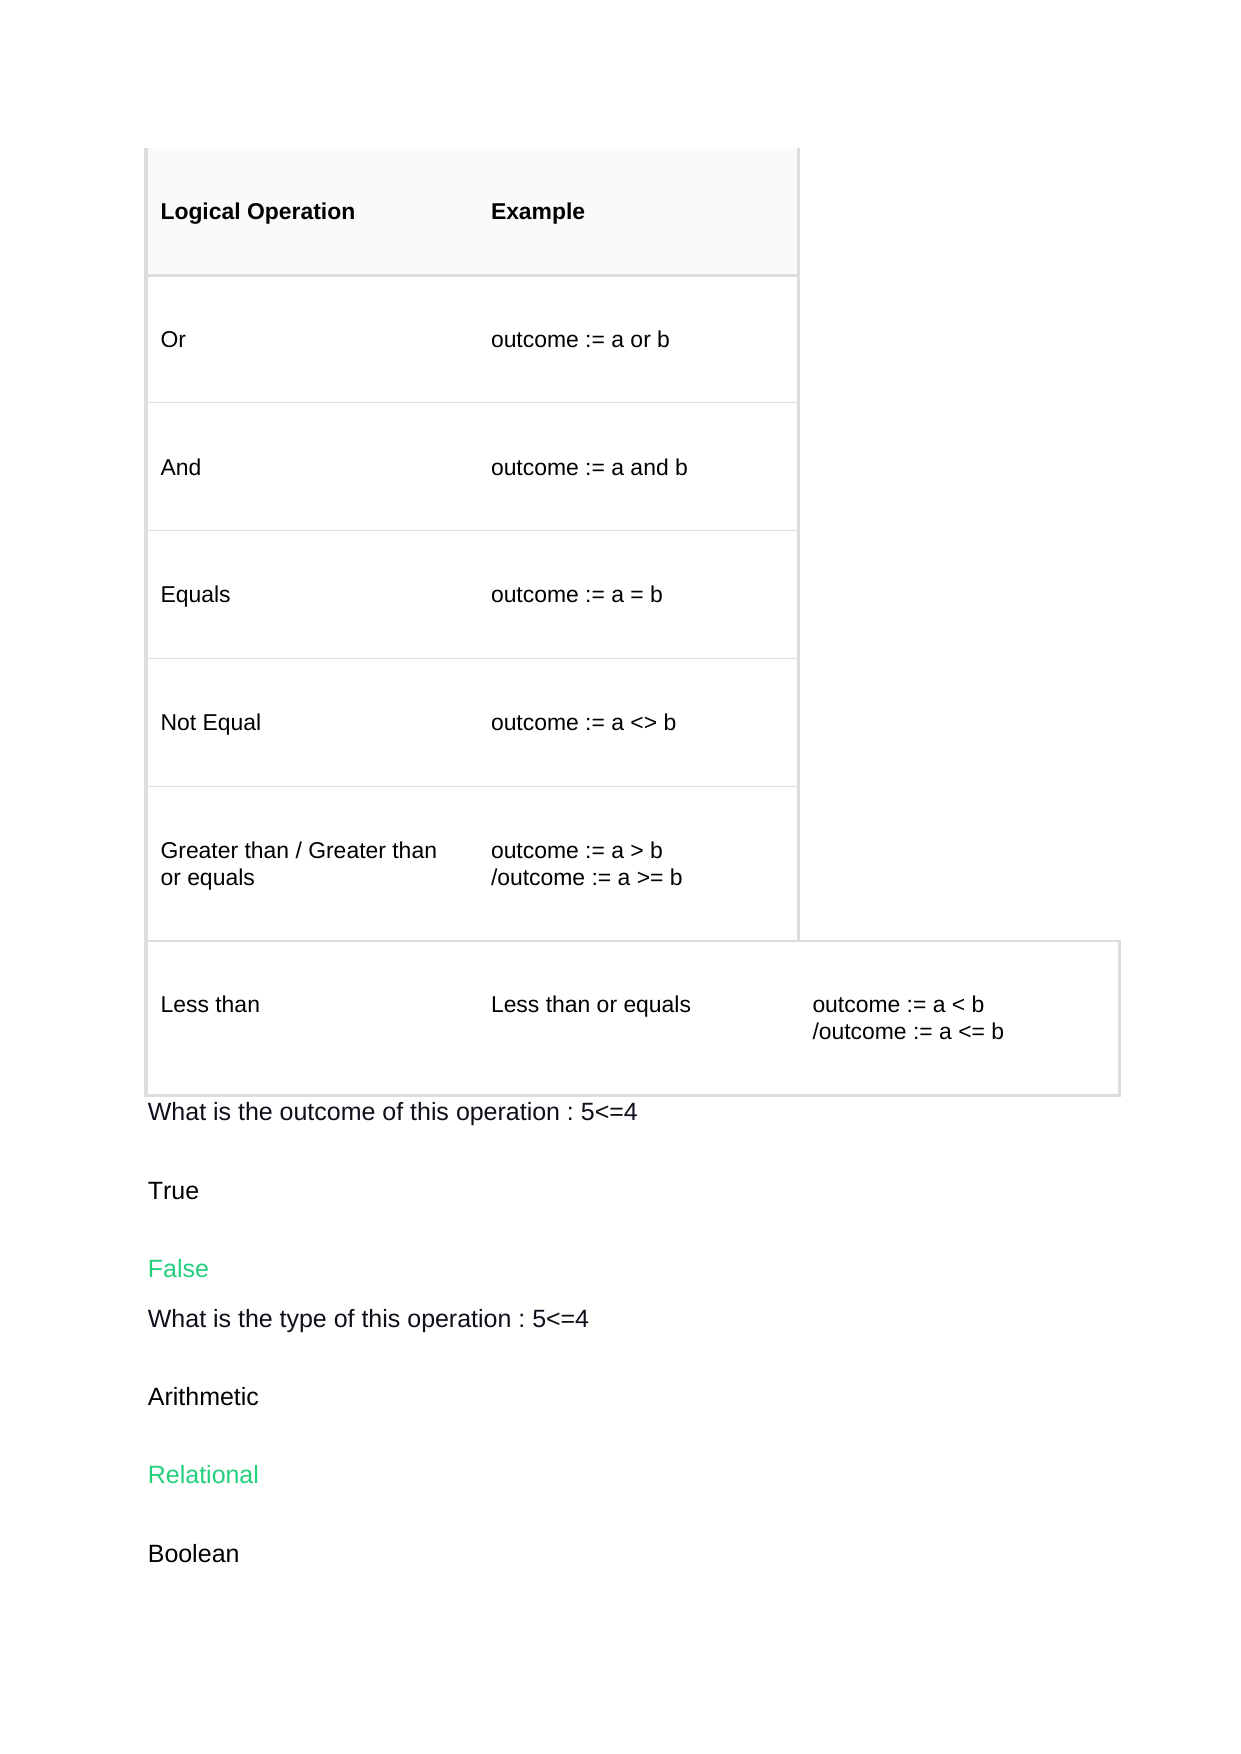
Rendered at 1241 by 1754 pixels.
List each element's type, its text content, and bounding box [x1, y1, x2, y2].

table_cell Less than or equals [476, 942, 798, 1094]
table_cell outcome := a > b /outcome := a >= b [476, 787, 797, 940]
text Relational [148, 1460, 1093, 1489]
table_cell Less than [148, 942, 476, 1094]
table_cell outcome := a and b [476, 403, 797, 530]
text What is the type of this operation : 5<=4 [148, 1303, 1093, 1332]
table_cell outcome := a or b [476, 277, 797, 402]
table_cell And [148, 403, 476, 530]
text True [148, 1176, 1093, 1204]
table_cell outcome := a < b /outcome := a <= b [798, 942, 1118, 1094]
text Arithmetic [148, 1382, 1093, 1411]
table_cell outcome := a <> b [476, 659, 797, 786]
table_cell Greater than / Greater than or equals [148, 787, 476, 940]
table_cell outcome := a = b [476, 531, 797, 658]
text Boolean [148, 1538, 1093, 1567]
text What is the outcome of this operation : 5<=4 [148, 1097, 1093, 1126]
table_cell Equals [148, 531, 476, 658]
table_cell Not Equal [148, 659, 476, 786]
table_cell Or [148, 277, 476, 402]
text False [148, 1254, 1093, 1283]
table_header Example [476, 148, 797, 274]
table_header Logical Operation [148, 148, 476, 274]
